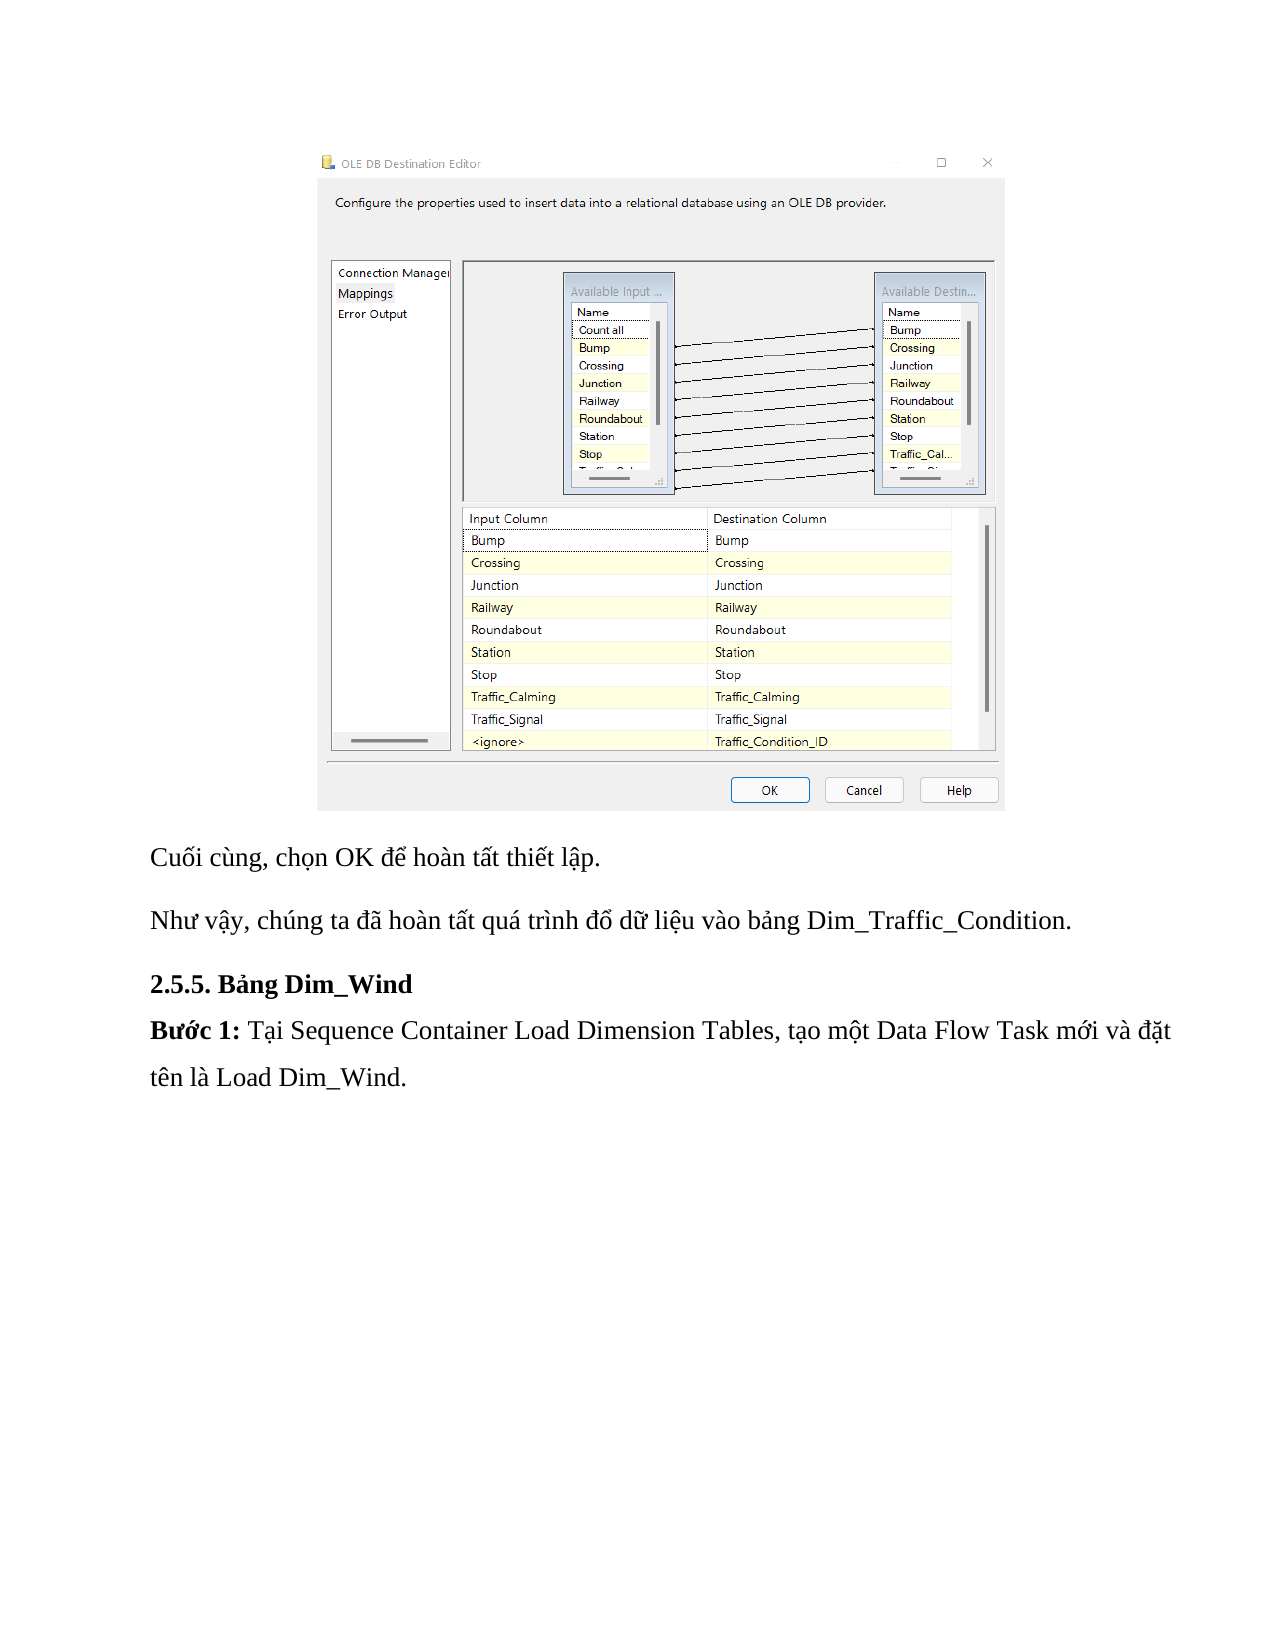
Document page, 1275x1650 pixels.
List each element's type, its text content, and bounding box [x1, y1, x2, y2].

text Bước 1: Tại Sequence Container Load Dimension Tables, tạo một Data Flow Task mới và đặt tên là Load Dim_Wind. [150, 1014, 1172, 1092]
text Cuối cùng, chọn OK để hoàn tất thiết lập. [150, 841, 1172, 872]
text Như vậy, chúng ta đã hoàn tất quá trình đổ dữ liệu vào bảng Dim_Traffic_Condition. [150, 904, 1172, 936]
picture [317, 150, 1005, 811]
subtitle 2.5.5. Bảng Dim_Wind [150, 968, 1172, 999]
